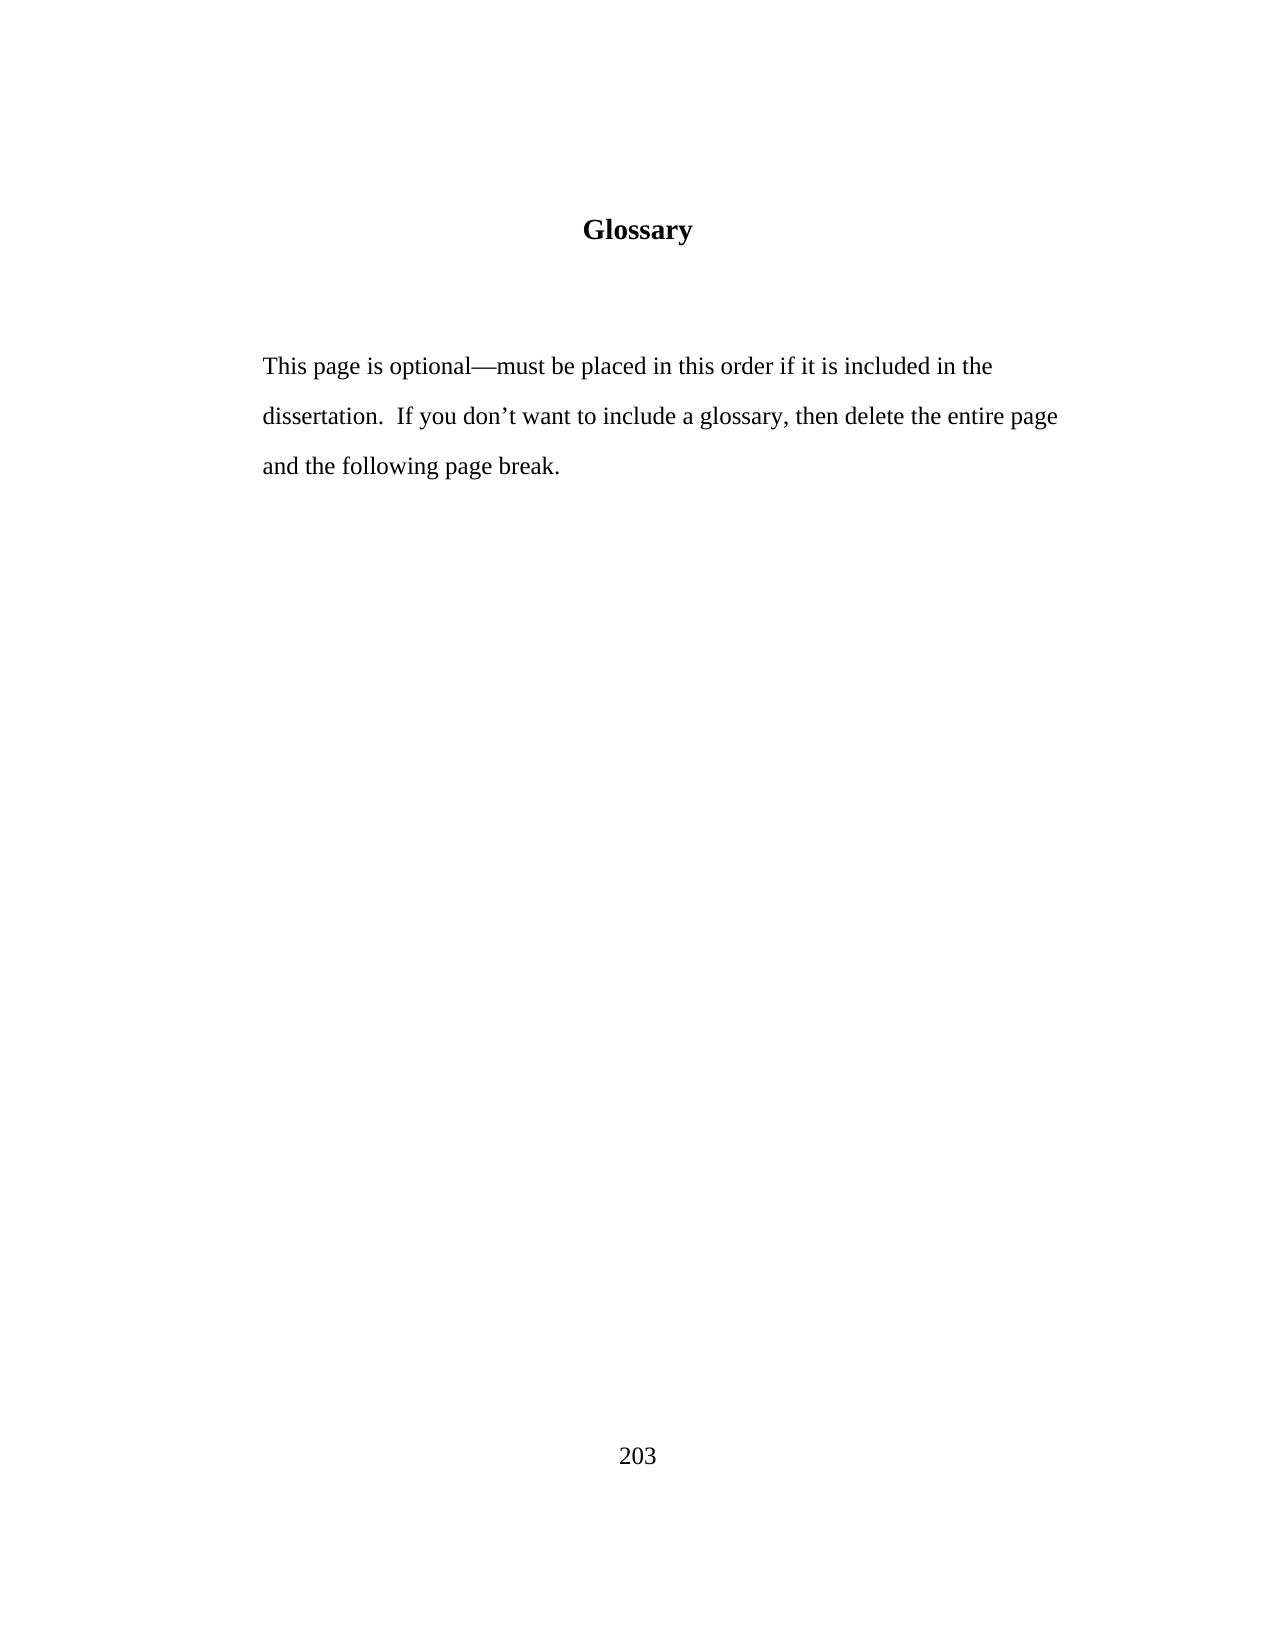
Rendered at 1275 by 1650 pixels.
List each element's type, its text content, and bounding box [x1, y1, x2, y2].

subtitle Glossary [187, 212, 1087, 246]
text This page is optional—must be placed in this order if it is included in the dissertation. If you don’t want to include a glossary, then delete the entire page and the following page break. [262, 329, 1087, 479]
